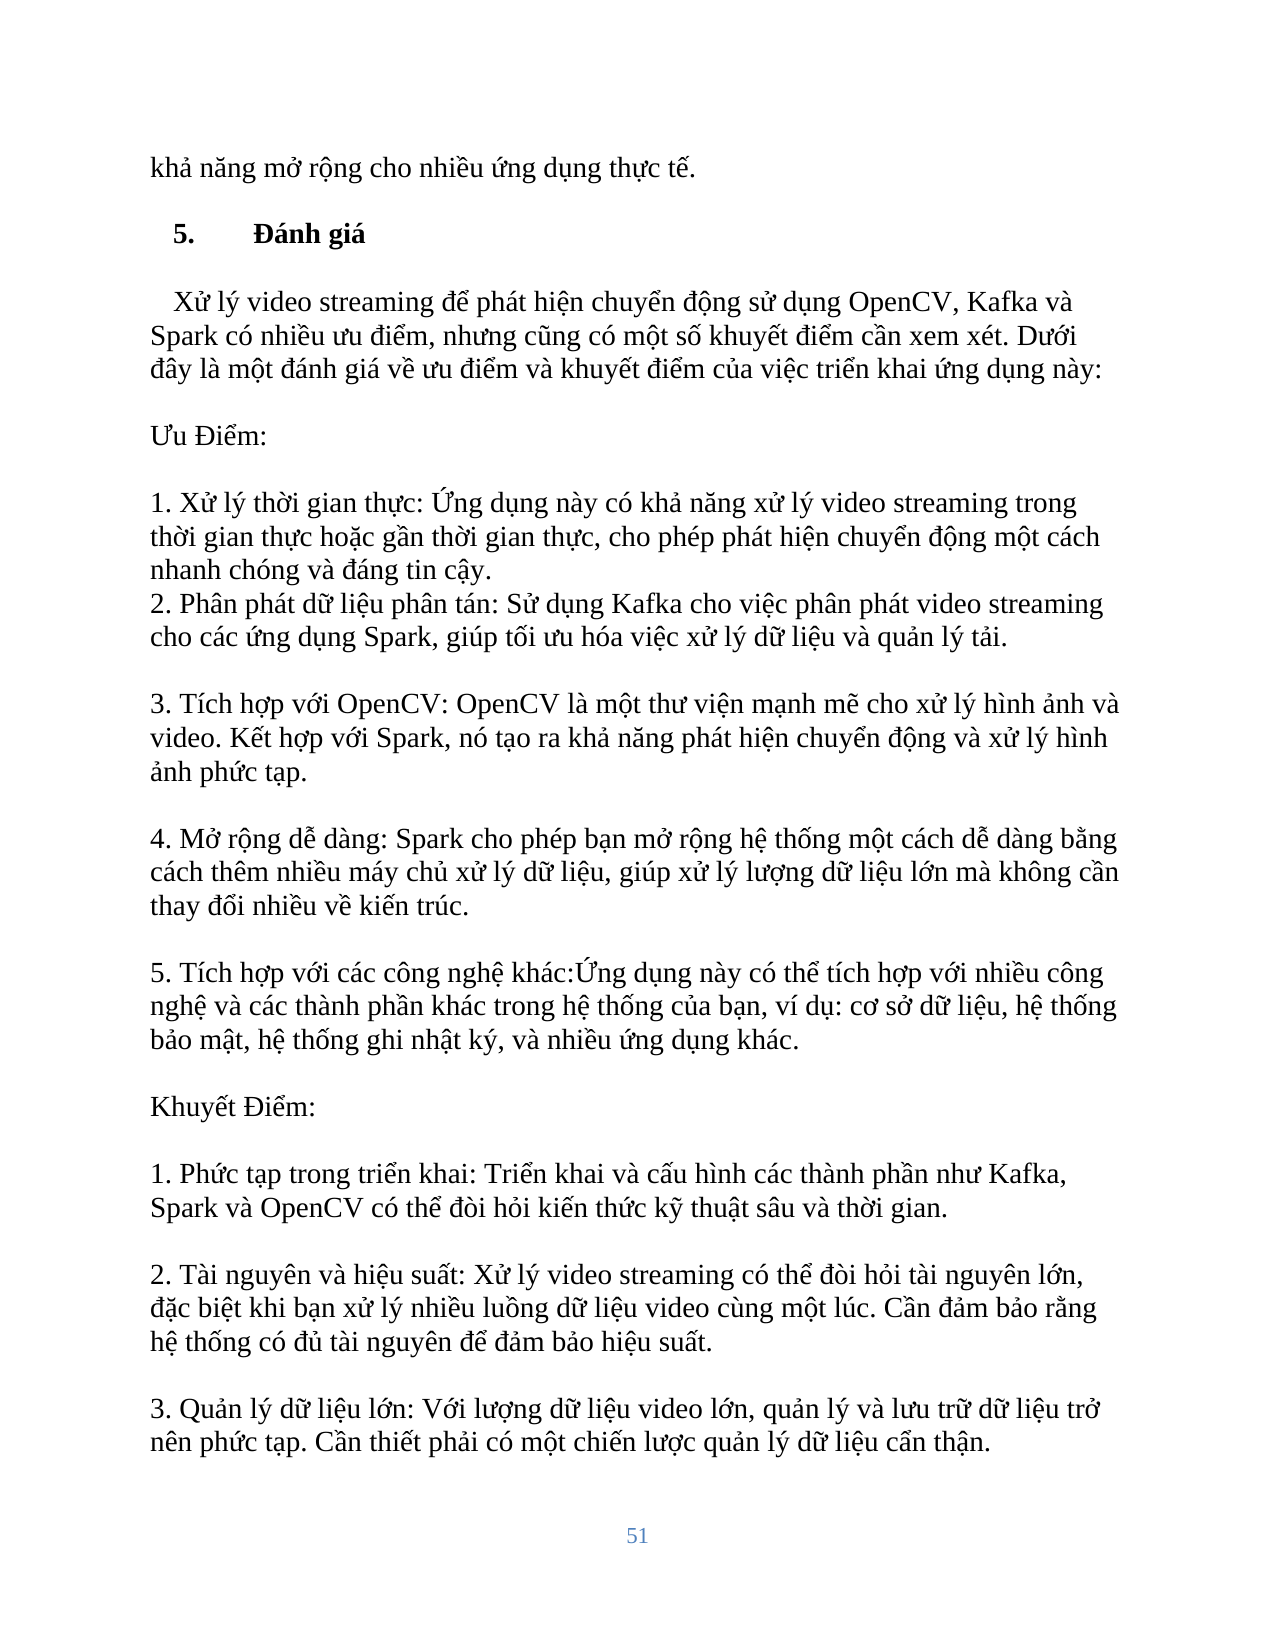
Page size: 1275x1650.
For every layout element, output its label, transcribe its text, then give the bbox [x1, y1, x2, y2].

text 3. Quản lý dữ liệu lớn: Với lượng dữ liệu video lớn, quản lý và lưu trữ dữ liệu trở nên phức tạp. Cần thiết phải có một chiến lược quản lý dữ liệu cẩn thận. [150, 1391, 1125, 1458]
text 1. Phức tạp trong triển khai: Triển khai và cấu hình các thành phần như Kafka, Spark và OpenCV có thể đòi hỏi kiến thức kỹ thuật sâu và thời gian. [150, 1156, 1125, 1223]
text Ưu Điểm: [150, 418, 1125, 452]
text 2. Phân phát dữ liệu phân tán: Sử dụng Kafka cho việc phân phát video streaming cho các ứng dụng Spark, giúp tối ưu hóa việc xử lý dữ liệu và quản lý tải. [150, 586, 1125, 653]
text 4. Mở rộng dễ dàng: Spark cho phép bạn mở rộng hệ thống một cách dễ dàng bằng cách thêm nhiều máy chủ xử lý dữ liệu, giúp xử lý lượng dữ liệu lớn mà không cần thay đổi nhiều về kiến trúc. [150, 821, 1125, 921]
text Xử lý video streaming để phát hiện chuyển động sử dụng OpenCV, Kafka và Spark có nhiều ưu điểm, nhưng cũng có một số khuyết điểm cần xem xét. Dưới đây là một đánh giá về ưu điểm và khuyết điểm của việc triển khai ứng dụng này: [150, 284, 1125, 385]
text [150, 150, 1125, 183]
text Khuyết Điểm: [150, 1089, 1125, 1123]
text 3. Tích hợp với OpenCV: OpenCV là một thư viện mạnh mẽ cho xử lý hình ảnh và video. Kết hợp với Spark, nó tạo ra khả năng phát hiện chuyển động và xử lý hình ảnh phức tạp. [150, 687, 1125, 787]
subtitle Đánh giá [173, 217, 1125, 251]
text 5. Tích hợp với các công nghệ khác:Ứng dụng này có thể tích hợp với nhiều công nghệ và các thành phần khác trong hệ thống của bạn, ví dụ: cơ sở dữ liệu, hệ thống bảo mật, hệ thống ghi nhật ký, và nhiều ứng dụng khác. [150, 955, 1125, 1056]
text 2. Tài nguyên và hiệu suất: Xử lý video streaming có thể đòi hỏi tài nguyên lớn, đặc biệt khi bạn xử lý nhiều luồng dữ liệu video cùng một lúc. Cần đảm bảo rằng hệ thống có đủ tài nguyên để đảm bảo hiệu suất. [150, 1257, 1125, 1357]
text 1. Xử lý thời gian thực: Ứng dụng này có khả năng xử lý video streaming trong thời gian thực hoặc gần thời gian thực, cho phép phát hiện chuyển động một cách nhanh chóng và đáng tin cậy. [150, 485, 1125, 586]
